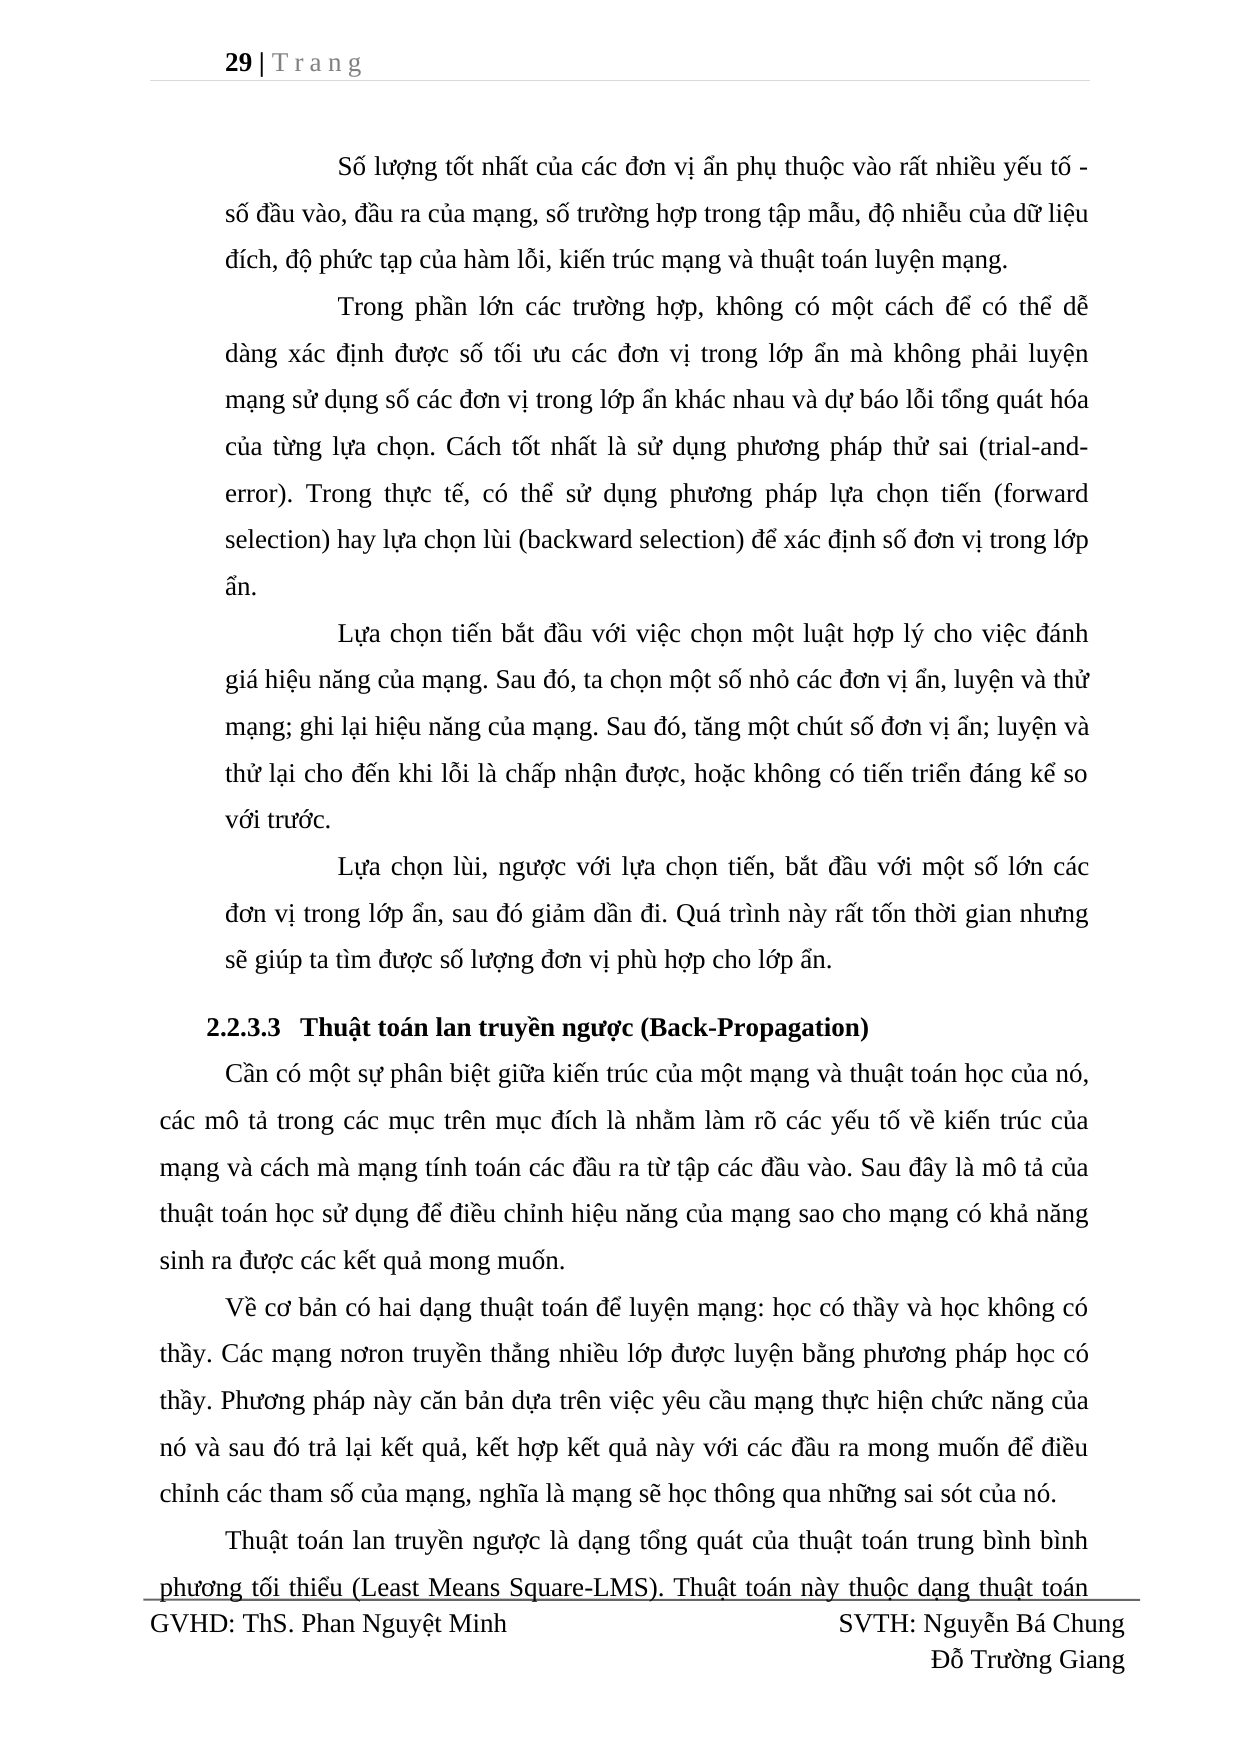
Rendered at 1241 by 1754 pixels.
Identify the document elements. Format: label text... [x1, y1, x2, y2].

list Lựa chọn tiến bắt đầu với việc chọn một luật hợp lý cho việc đánh giá hiệu năng của mạng. Sau đó, ta chọn một số nhỏ các đơn vị ẩn, luyện và thử mạng; ghi lại hiệu năng của mạng. Sau đó, tăng một chút số đơn vị ẩn; luyện và thử lại cho đến khi lỗi là chấp nhận được, hoặc không có tiến triển đáng kể so với trước. [225, 617, 1090, 834]
list Số lượng tốt nhất của các đơn vị ẩn phụ thuộc vào rất nhiều yếu tố - số đầu vào, đầu ra của mạng, số trường hợp trong tập mẫu, độ nhiễu của dữ liệu đích, độ phức tạp của hàm lỗi, kiến trúc mạng và thuật toán luyện mạng. [225, 150, 1090, 274]
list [159, 1524, 1090, 1602]
list Cần có một sự phân biệt giữa kiến trúc của một mạng và thuật toán học của nó, các mô tả trong các mục trên mục đích là nhằm làm rõ các yếu tố về kiến trúc của mạng và cách mà mạng tính toán các đầu ra từ tập các đầu vào. Sau đây là mô tả của thuật toán học sử dụng để điều chỉnh hiệu năng của mạng sao cho mạng có khả năng sinh ra được các kết quả mong muốn. [159, 1057, 1090, 1275]
list Lựa chọn lùi, ngược với lựa chọn tiến, bắt đầu với một số lớn các đơn vị trong lớp ẩn, sau đó giảm dần đi. Quá trình này rất tốn thời gian nhưng sẽ giúp ta tìm được số lượng đơn vị phù hợp cho lớp ẩn. [225, 850, 1090, 974]
list Trong phần lớn các trường hợp, không có một cách để có thể dễ dàng xác định được số tối ưu các đơn vị trong lớp ẩn mà không phải luyện mạng sử dụng số các đơn vị trong lớp ẩn khác nhau và dự báo lỗi tổng quát hóa của từng lựa chọn. Cách tốt nhất là sử dụng phương pháp thử sai (trial-and-error). Trong thực tế, có thể sử dụng phương pháp lựa chọn tiến (forward selection) hay lựa chọn lùi (backward selection) để xác định số đơn vị trong lớp ẩn. [225, 290, 1090, 601]
list Về cơ bản có hai dạng thuật toán để luyện mạng: học có thầy và học không có thầy. Các mạng nơron truyền thẳng nhiều lớp được luyện bằng phương pháp học có thầy. Phương pháp này căn bản dựa trên việc yêu cầu mạng thực hiện chức năng của nó và sau đó trả lại kết quả, kết hợp kết quả này với các đầu ra mong muốn để điều chỉnh các tham số của mạng, nghĩa là mạng sẽ học thông qua những sai sót của nó. [159, 1291, 1090, 1509]
subtitle Thuật toán lan truyền ngược (Back-Propagation) [206, 1011, 1090, 1042]
